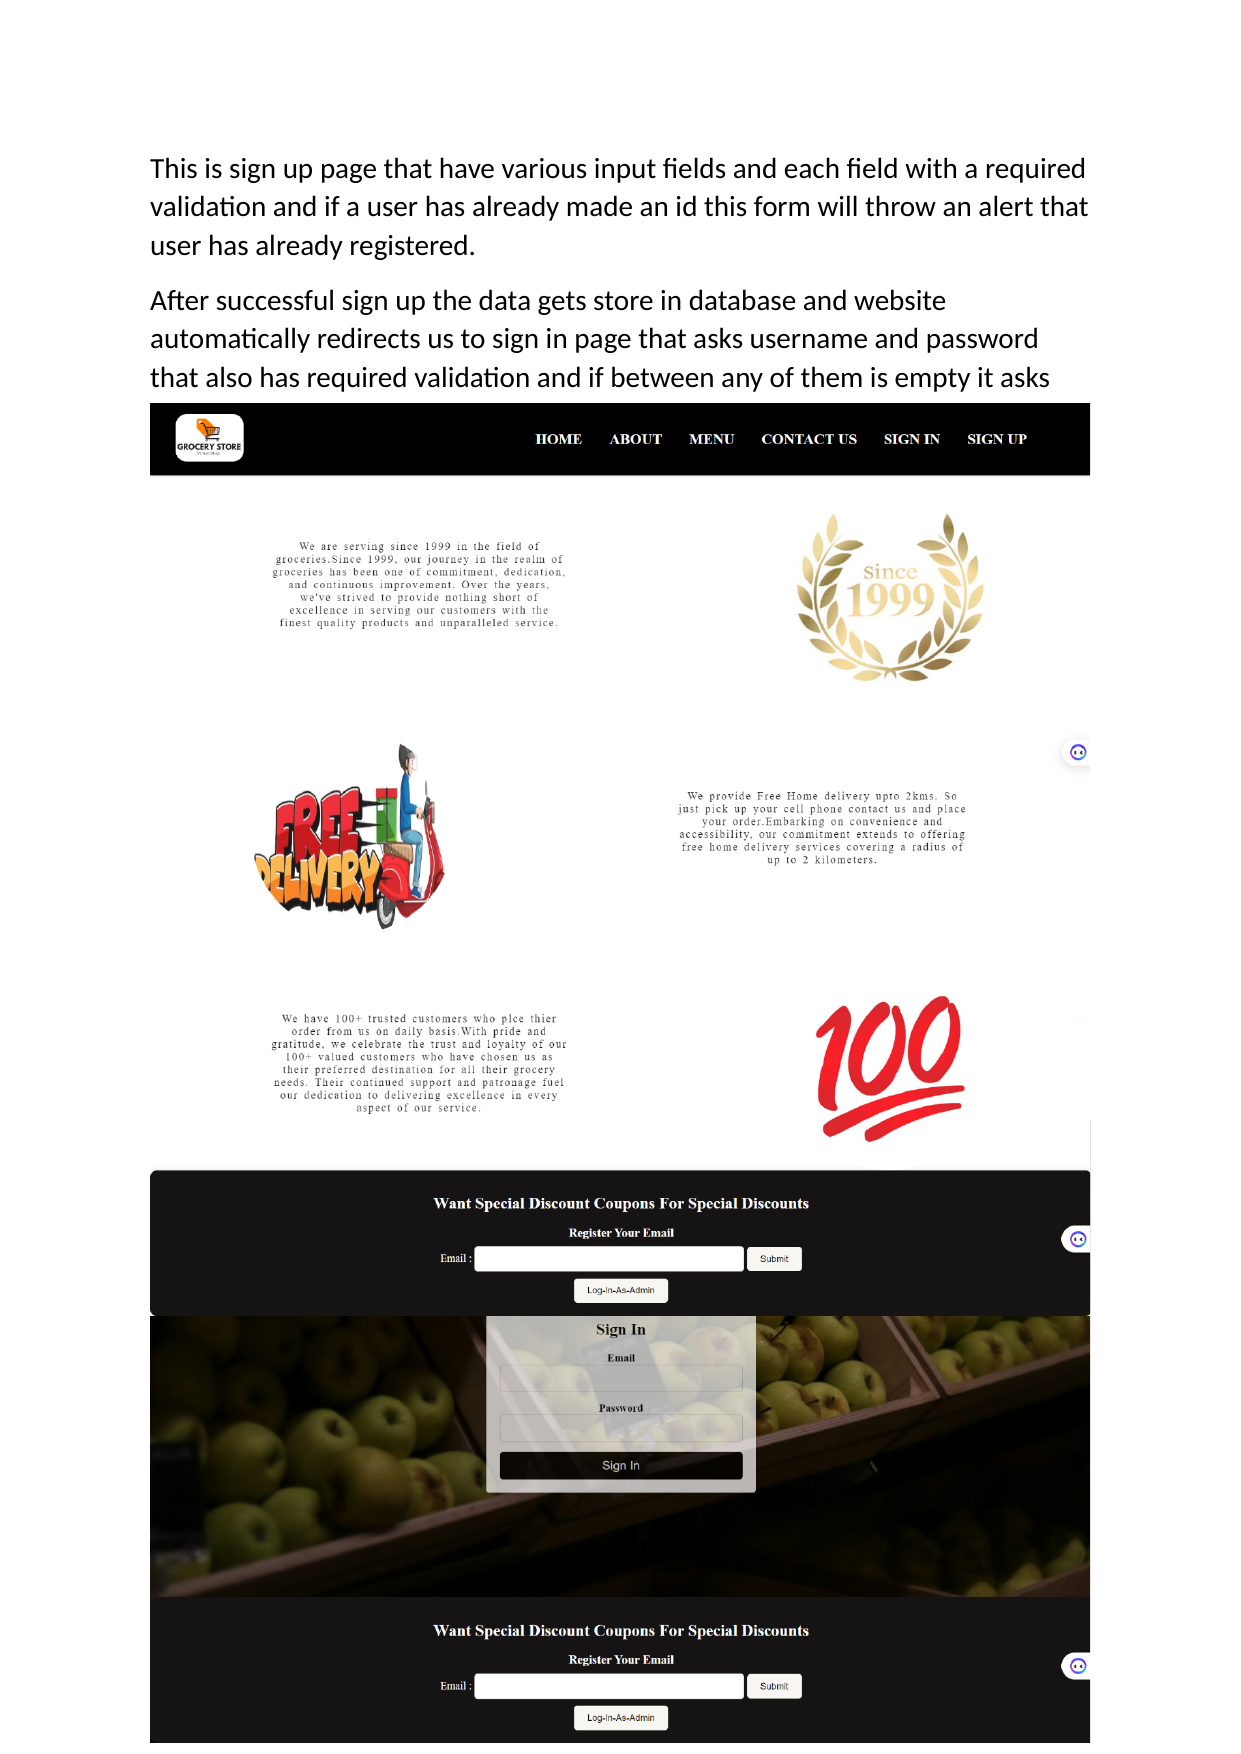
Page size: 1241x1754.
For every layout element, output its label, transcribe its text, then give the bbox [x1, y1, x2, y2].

text After successful sign up the data gets store in database and website automatically redirects us to sign in page that asks username and password that also has required validation and if between any of them is empty it asks user to fill it and if user enter wrong password it alerts user that wrong password. [150, 282, 1090, 394]
picture [150, 403, 1091, 1743]
text This is sign up page that have various input fields and each field with a required validation and if a user has already made an id this form will throw an alert that user has already registered. [150, 150, 1090, 262]
